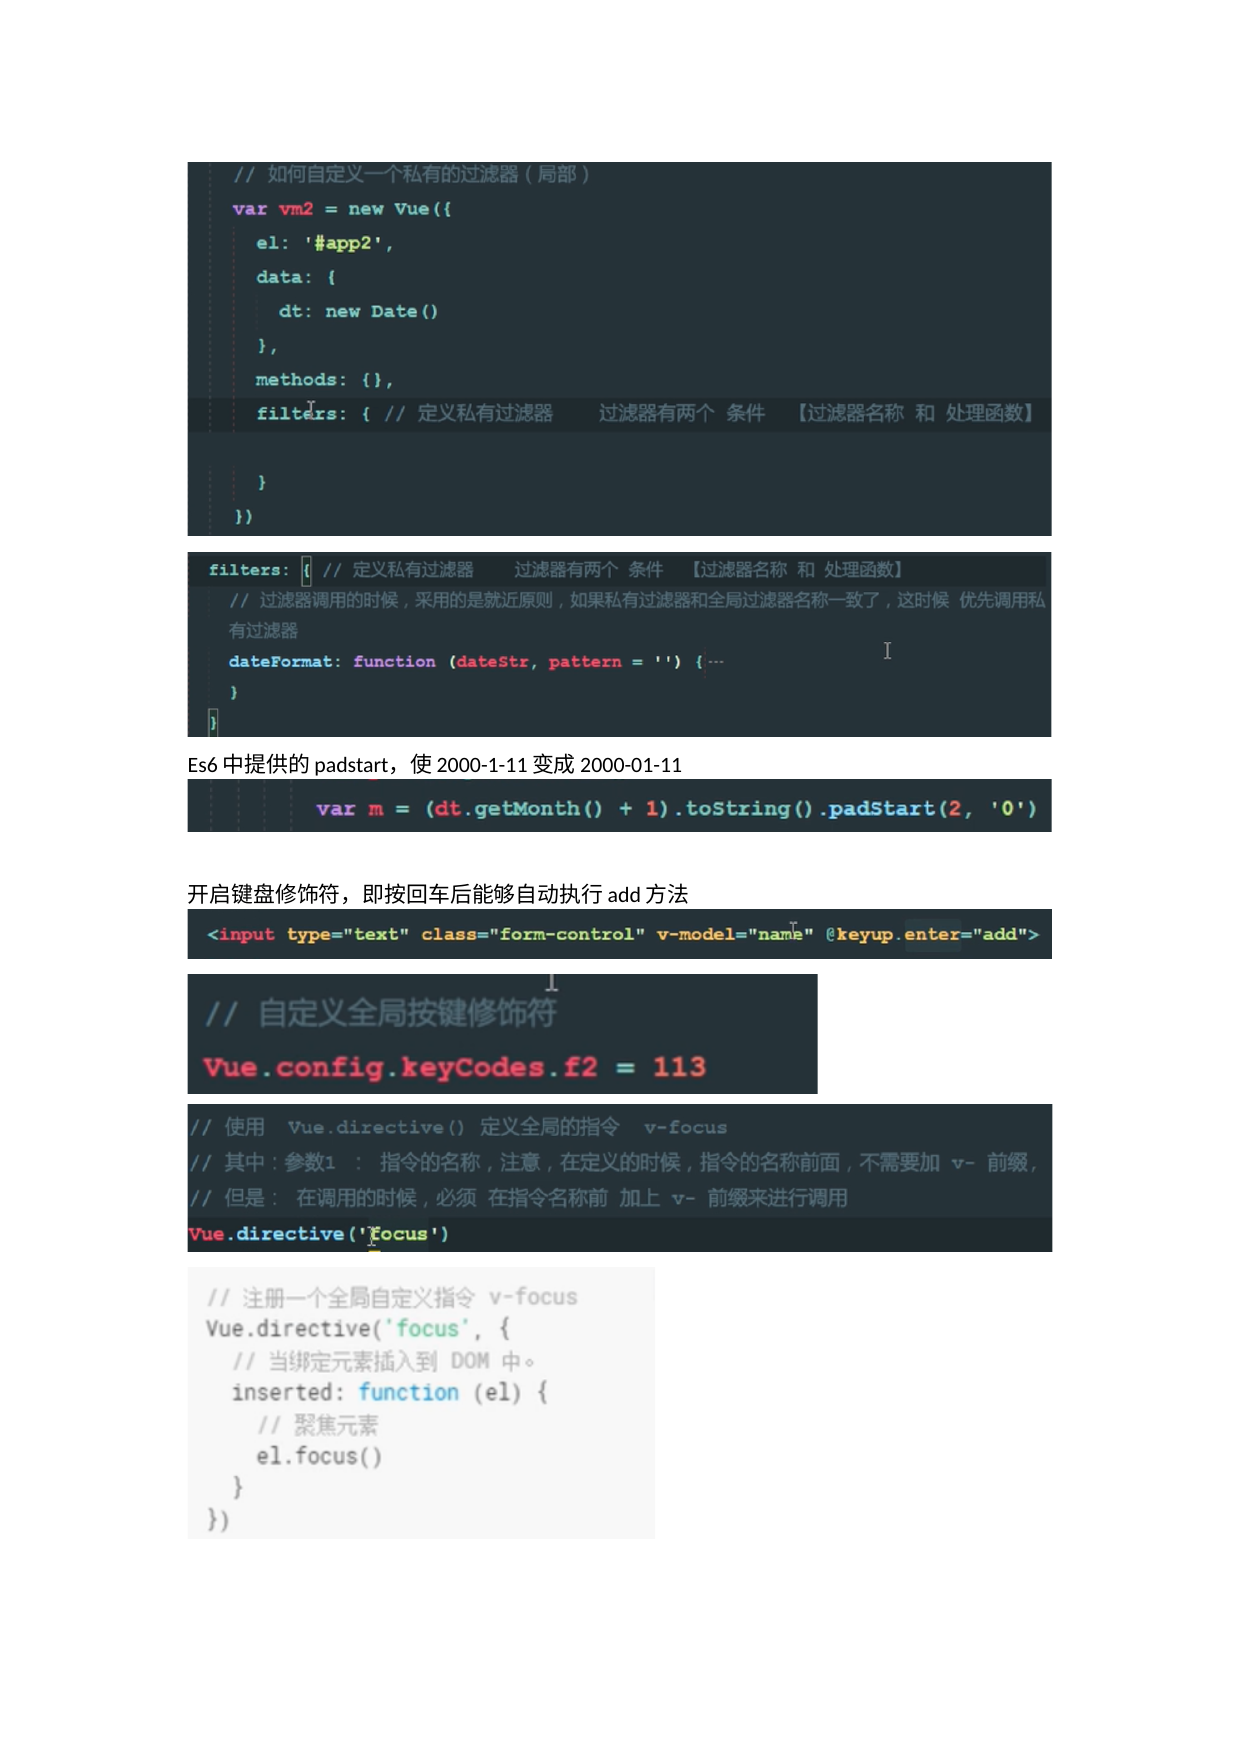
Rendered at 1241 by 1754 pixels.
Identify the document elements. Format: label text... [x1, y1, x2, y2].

picture [187, 1267, 655, 1539]
picture [187, 1104, 1053, 1252]
text Es6中提供的padstart，使2000-1-11变成2000-01-11 [187, 747, 1053, 779]
picture [187, 909, 1052, 959]
picture [187, 552, 1052, 737]
picture [187, 974, 818, 1094]
picture [187, 162, 1052, 536]
picture [187, 779, 1052, 832]
text 开启键盘修饰符，即按回车后能够自动执行add方法 [187, 877, 1053, 909]
